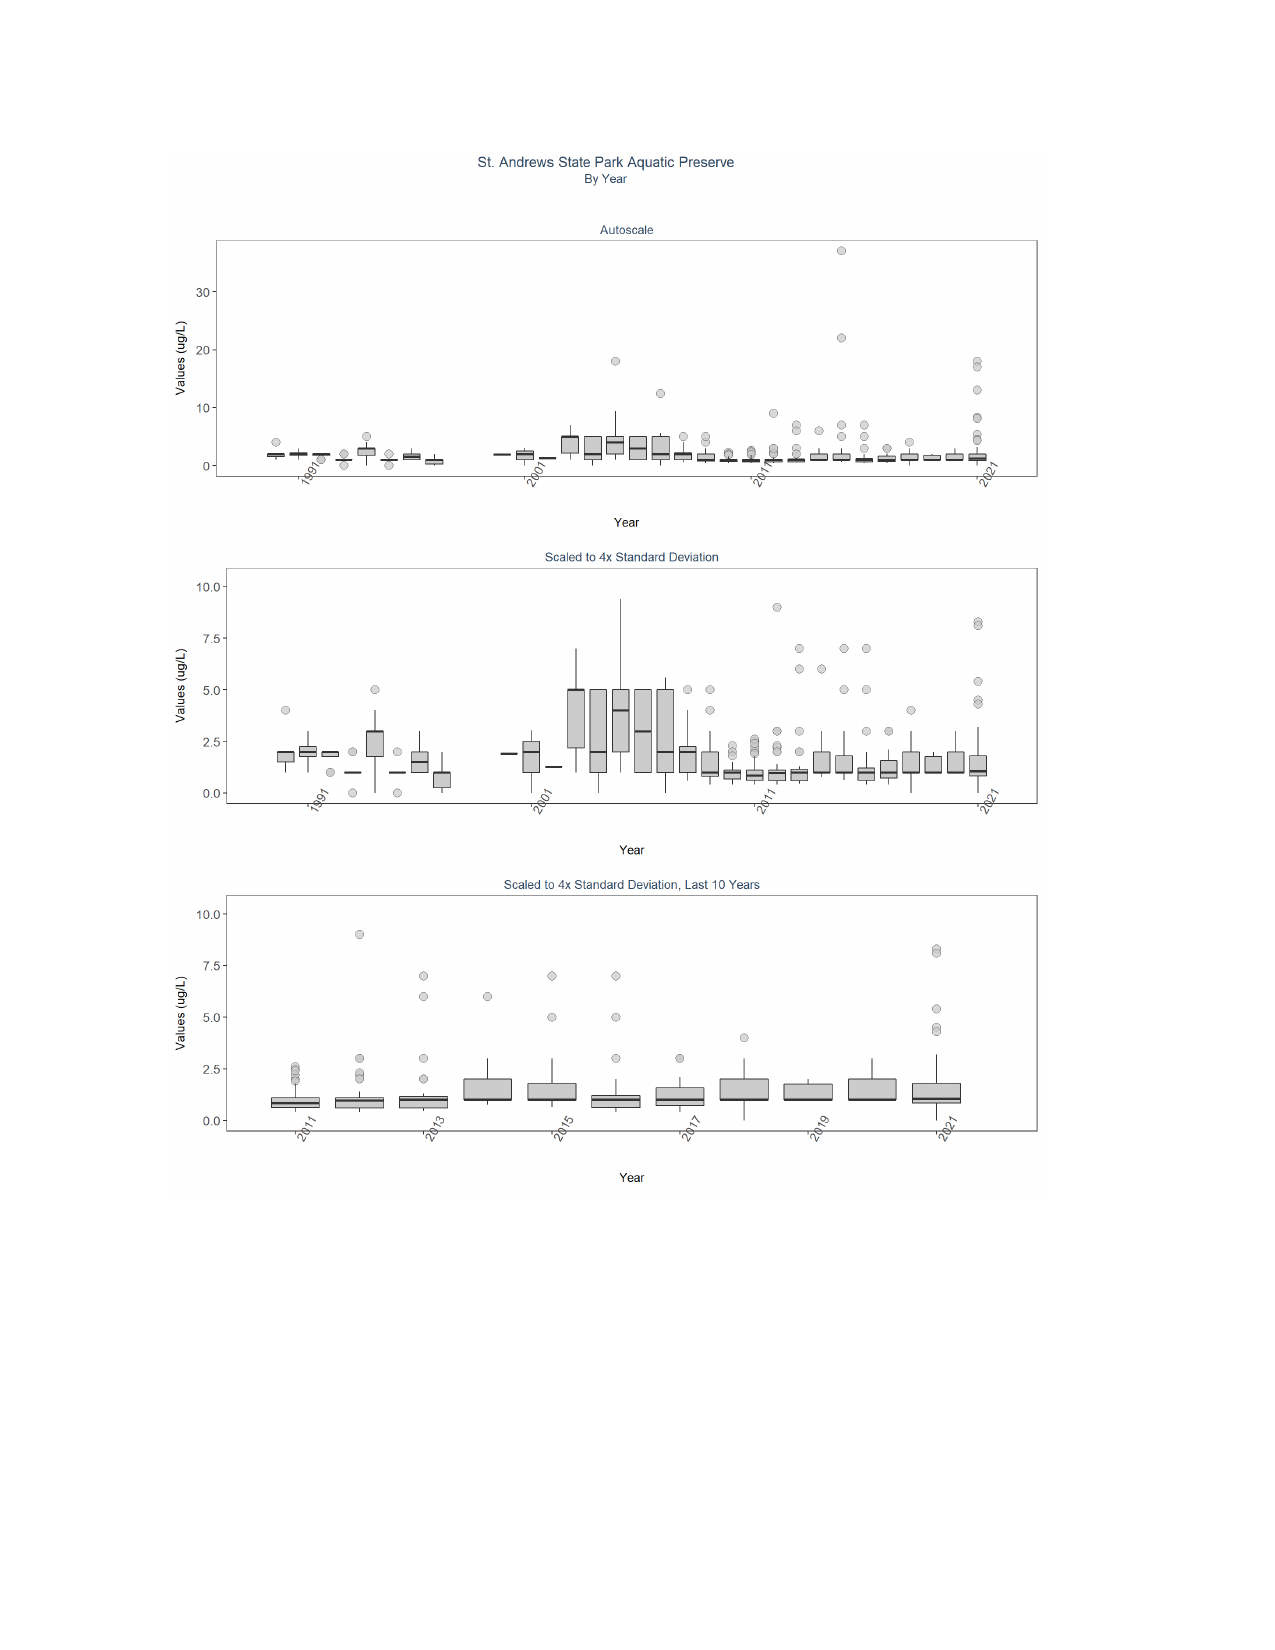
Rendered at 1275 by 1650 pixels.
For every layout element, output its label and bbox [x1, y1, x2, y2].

picture [168, 150, 1044, 1200]
